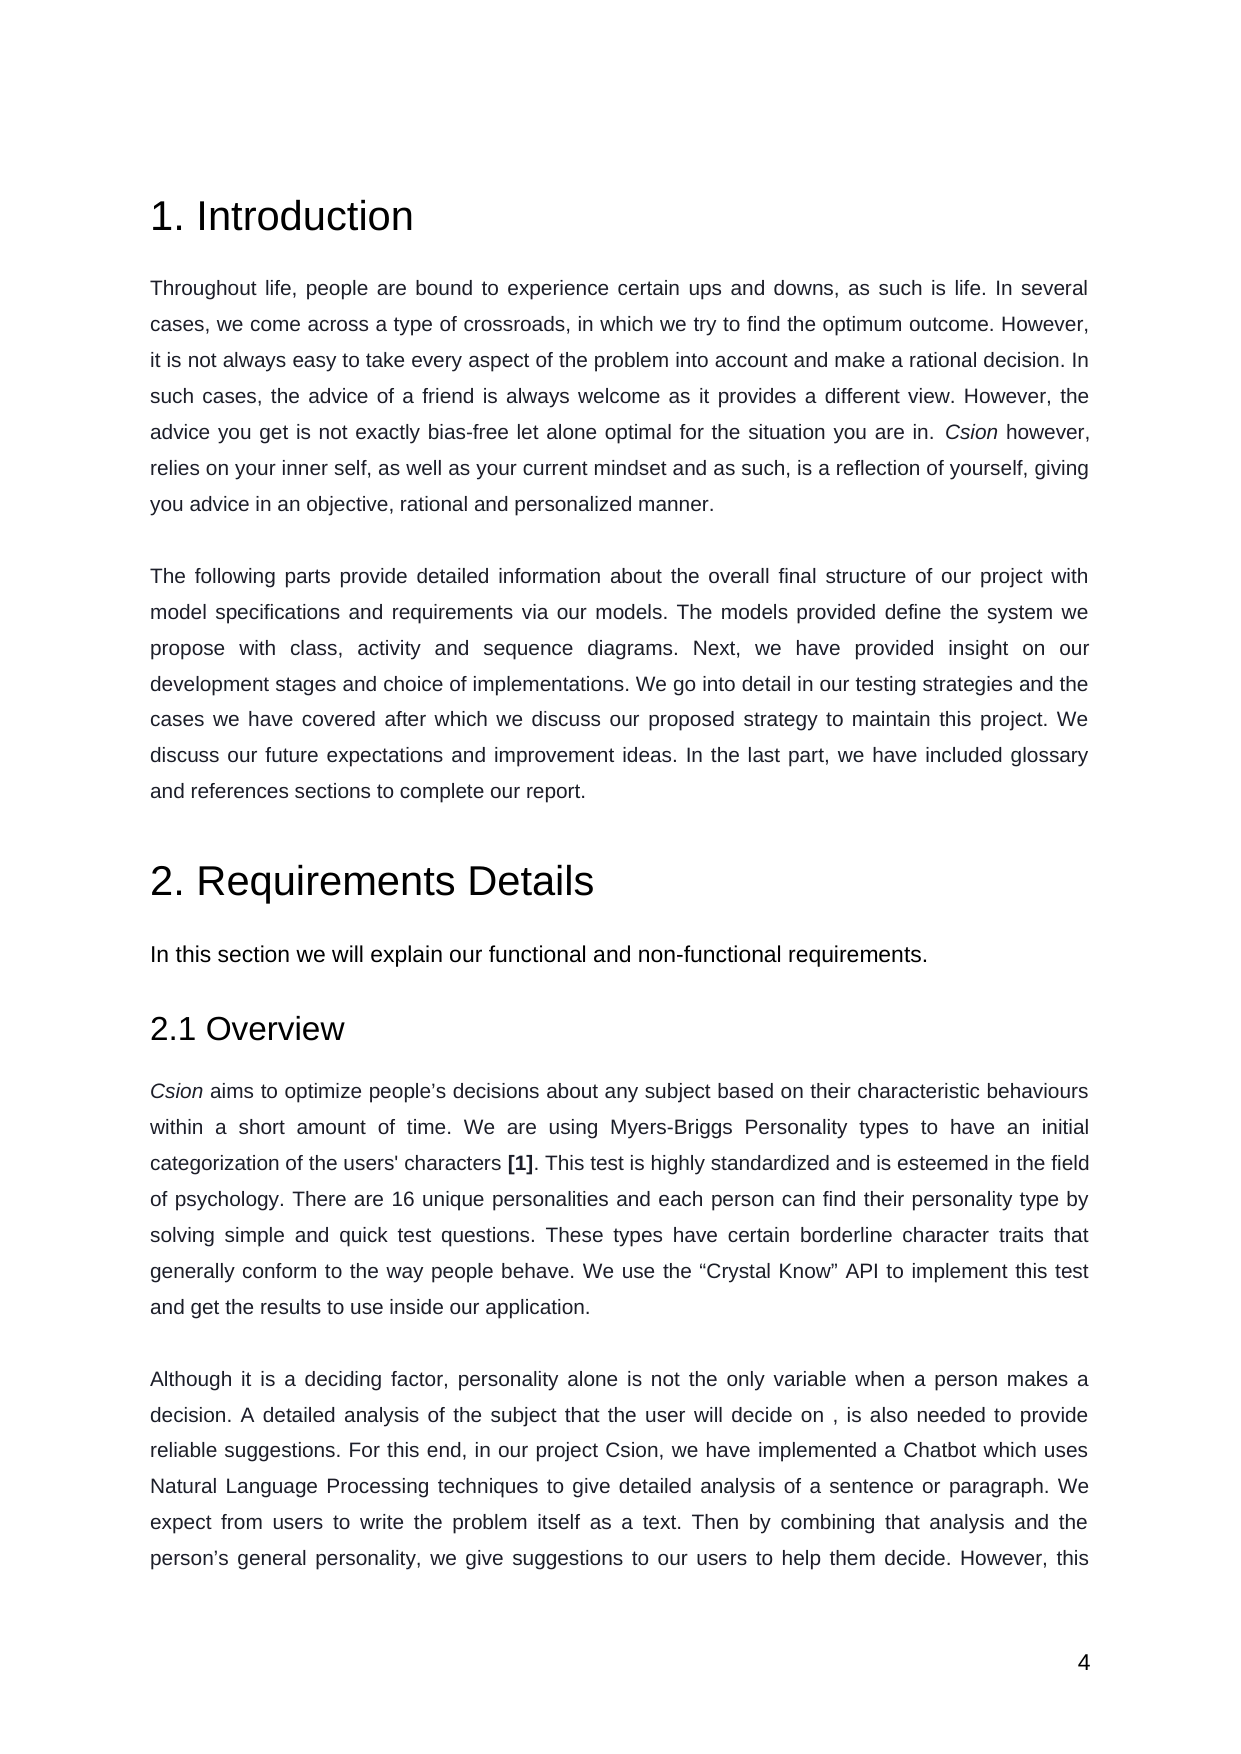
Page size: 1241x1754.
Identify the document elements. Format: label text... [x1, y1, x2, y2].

text Throughout life, people are bound to experience certain ups and downs, as such is life. In several cases, we come across a type of crossroads, in which we try to find the optimum outcome. However, it is not always easy to take every aspect of the problem into account and make a rational decision. In such cases, the advice of a friend is always welcome as it provides a different view. However, the advice you get is not exactly bias-free let alone optimal for the situation you are in. Csion however, relies on your inner self, as well as your current mindset and as such, is a reflection of yourself, giving you advice in an objective, rational and personalized manner. [150, 276, 1090, 516]
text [150, 1366, 1090, 1570]
text Csion aims to optimize people’s decisions about any subject based on their characteristic behaviours within a short amount of time. We are using Myers-Briggs Personality types to have an initial categorization of the users' characters [1]. This test is highly standardized and is esteemed in the field of psychology. There are 16 unique personalities and each person can find their personality type by solving simple and quick test questions. These types have certain borderline character traits that generally conform to the way people behave. We use the “Crystal Know” API to implement this test and get the results to use inside our application. [150, 1079, 1090, 1318]
text The following parts provide detailed information about the overall final structure of our project with model specifications and requirements via our models. The models provided define the system we propose with class, activity and sequence diagrams. Next, we have provided insight on our development stages and choice of implementations. We go into detail in our testing strategies and the cases we have covered after which we discuss our proposed strategy to maintain this project. We discuss our future expectations and improvement ideas. In the last part, we have included glossary and references sections to complete our report. [150, 563, 1090, 803]
subtitle 1. Introduction [150, 192, 1090, 239]
text In this section we will explain our functional and non-functional requirements. [150, 941, 1090, 967]
subtitle 2.1 Overview [150, 1009, 1090, 1047]
subtitle 2. Requirements Details [150, 857, 1090, 905]
